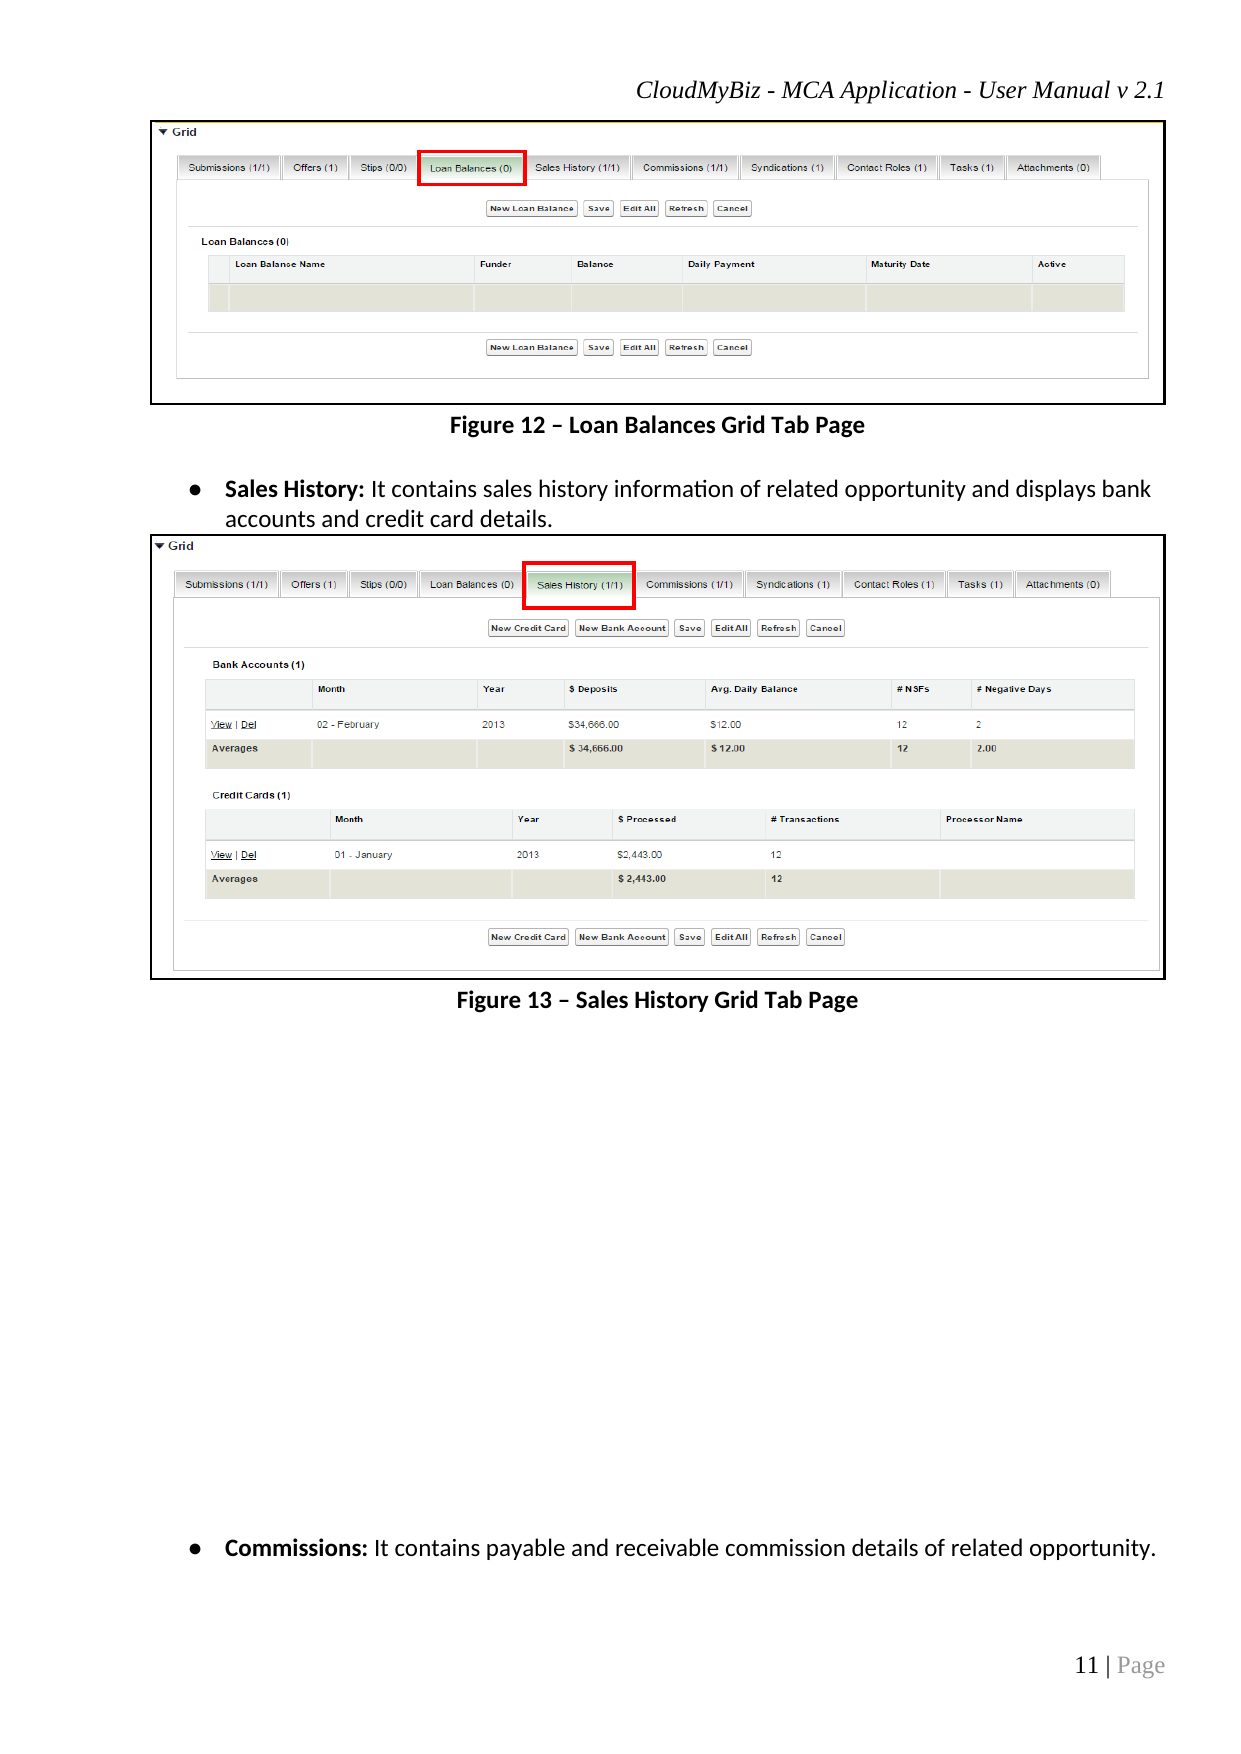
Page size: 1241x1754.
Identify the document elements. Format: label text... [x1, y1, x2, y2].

text Figure 12 – Loan Balances Grid Tab Page [150, 409, 1165, 440]
list Commissions: It contains payable and receivable commission details of related opportunity. [187, 1532, 1165, 1563]
text Figure 13 – Sales History Grid Tab Page [150, 984, 1165, 1015]
picture [152, 122, 1163, 403]
list Sales History: It contains sales history information of related opportunity and displays bank accounts and credit card details. [187, 473, 1165, 534]
picture [152, 536, 1163, 978]
